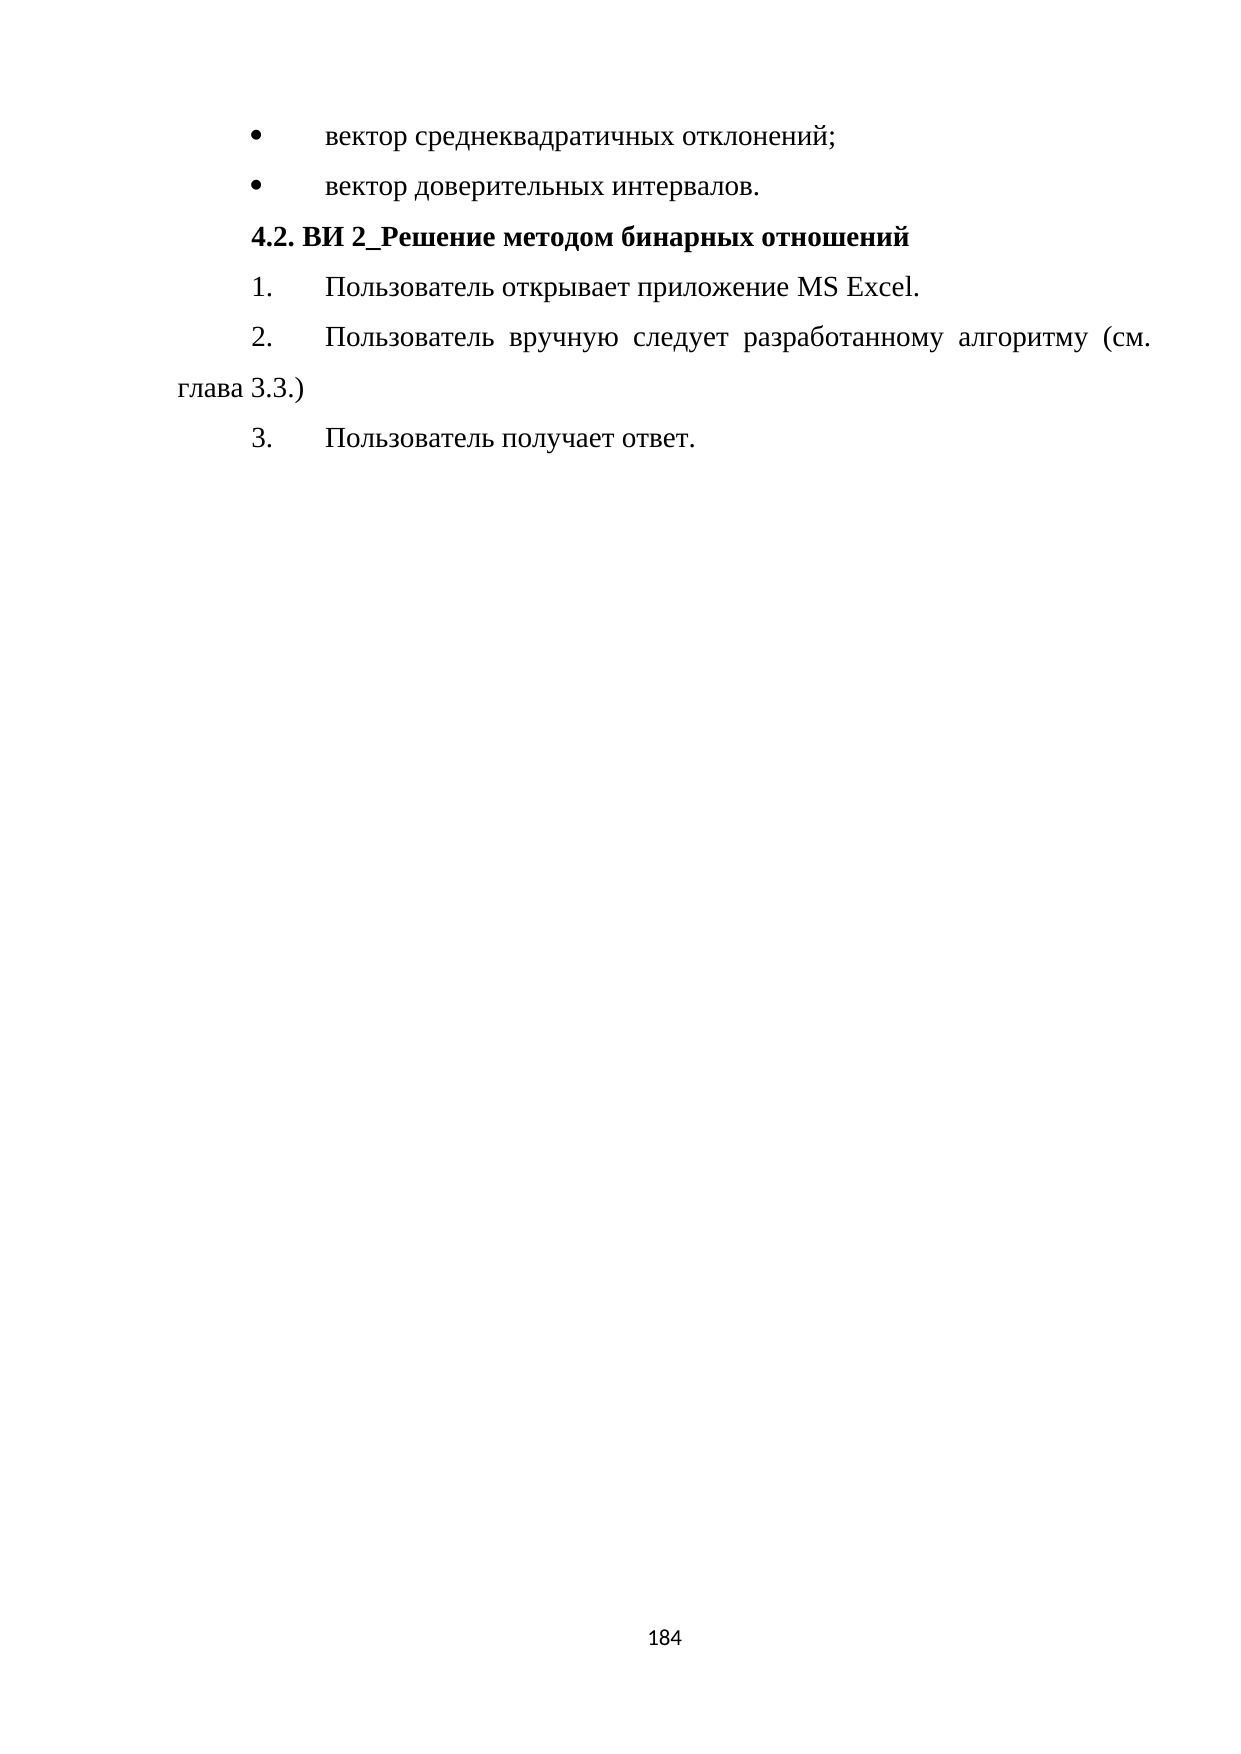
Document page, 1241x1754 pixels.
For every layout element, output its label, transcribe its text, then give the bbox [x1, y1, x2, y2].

list Пользователь вручную следует разработанному алгоритму (см. глава 3.3.) [177, 319, 1152, 403]
list вектор доверительных интервалов. [177, 168, 1152, 202]
list вектор среднеквадратичных отклонений; [177, 118, 1152, 152]
list Пользователь получает ответ. [177, 420, 1152, 454]
subtitle 4.2. ВИ 2_Решение методом бинарных отношений [177, 219, 1152, 252]
list Пользователь открывает приложение MS Excel. [177, 269, 1152, 303]
